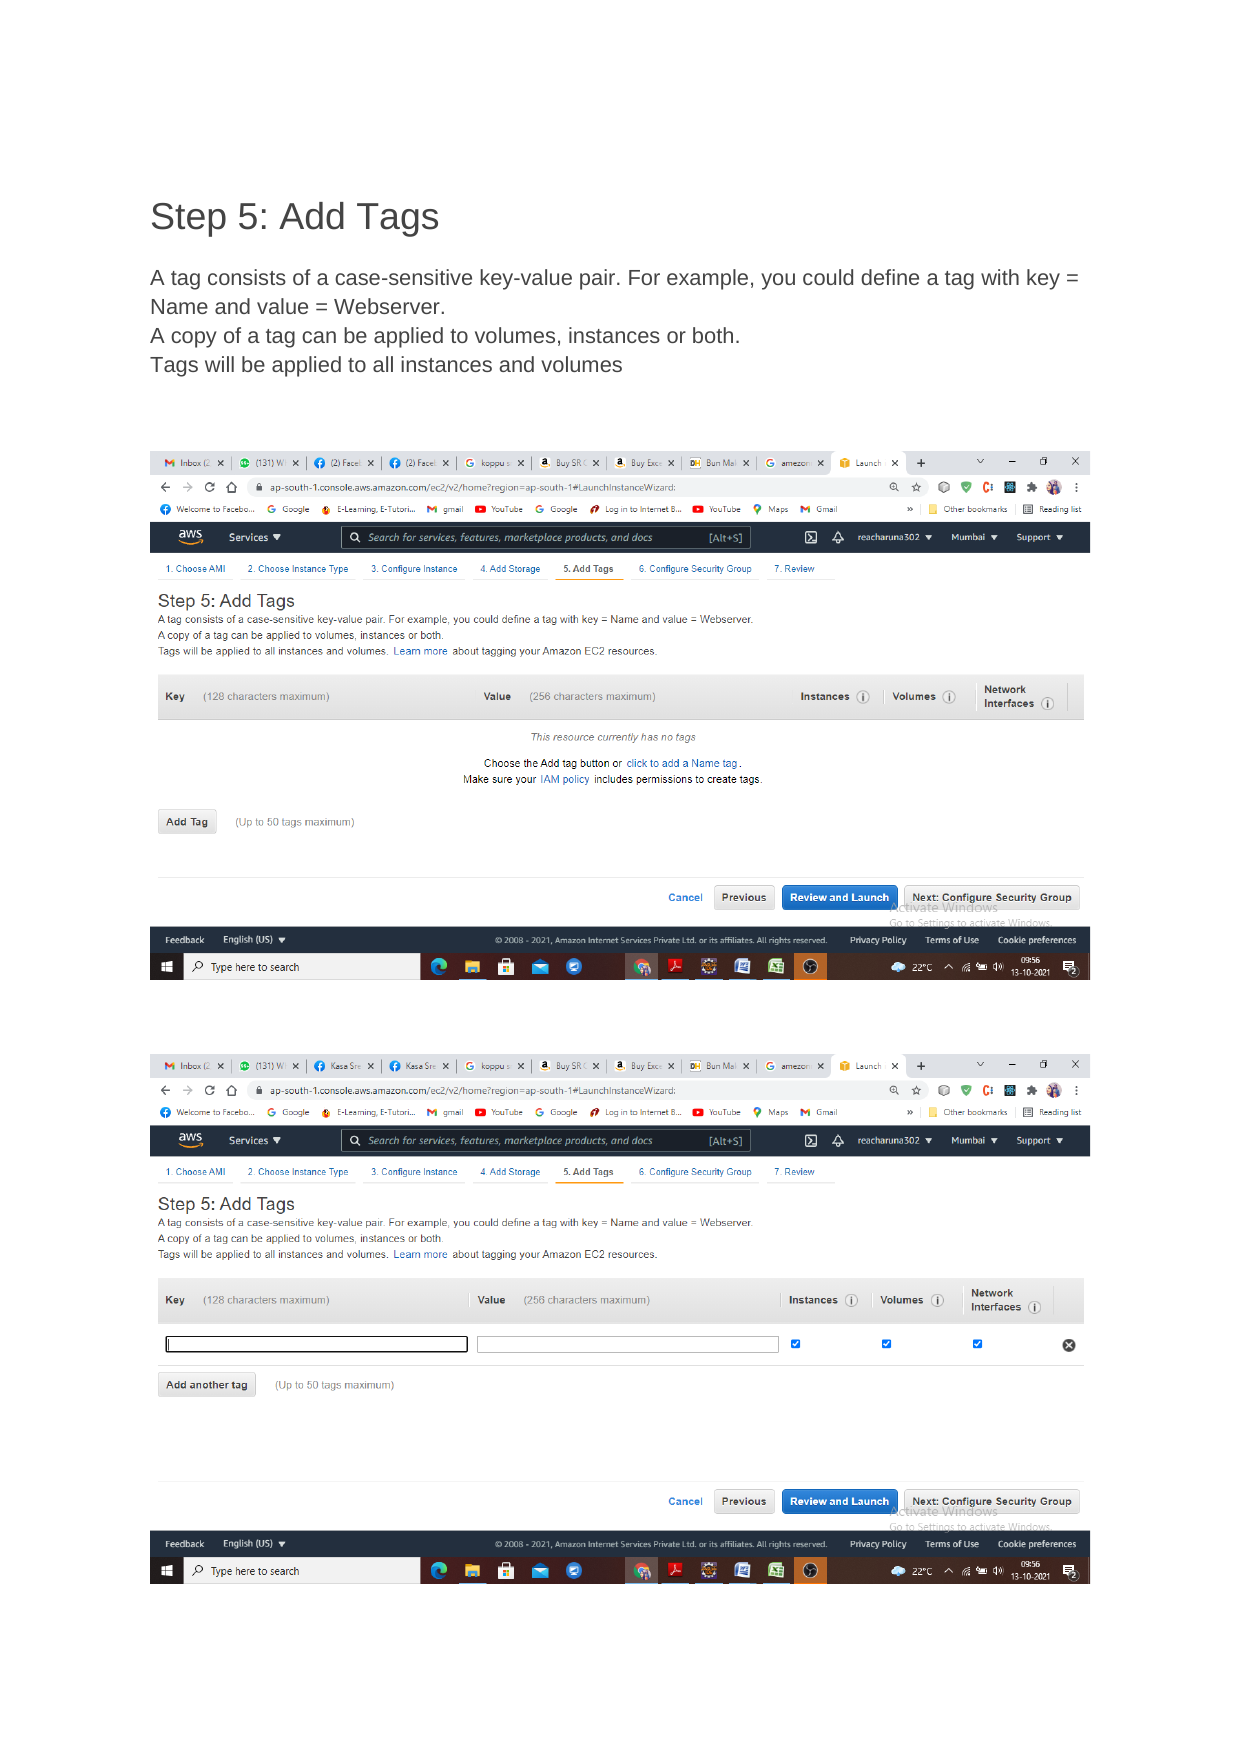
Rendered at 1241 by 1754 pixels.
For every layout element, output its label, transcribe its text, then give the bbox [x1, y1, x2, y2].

text A tag consists of a case-sensitive key-value pair. For example, you could define a tag with key = Name and value = Webserver. A copy of a tag can be applied to volumes, instances or both. Tags will be applied to all instances and volumes [150, 265, 1090, 377]
picture [150, 451, 1091, 980]
picture [150, 1054, 1091, 1584]
text Step 5: Add Tags [150, 194, 1090, 237]
